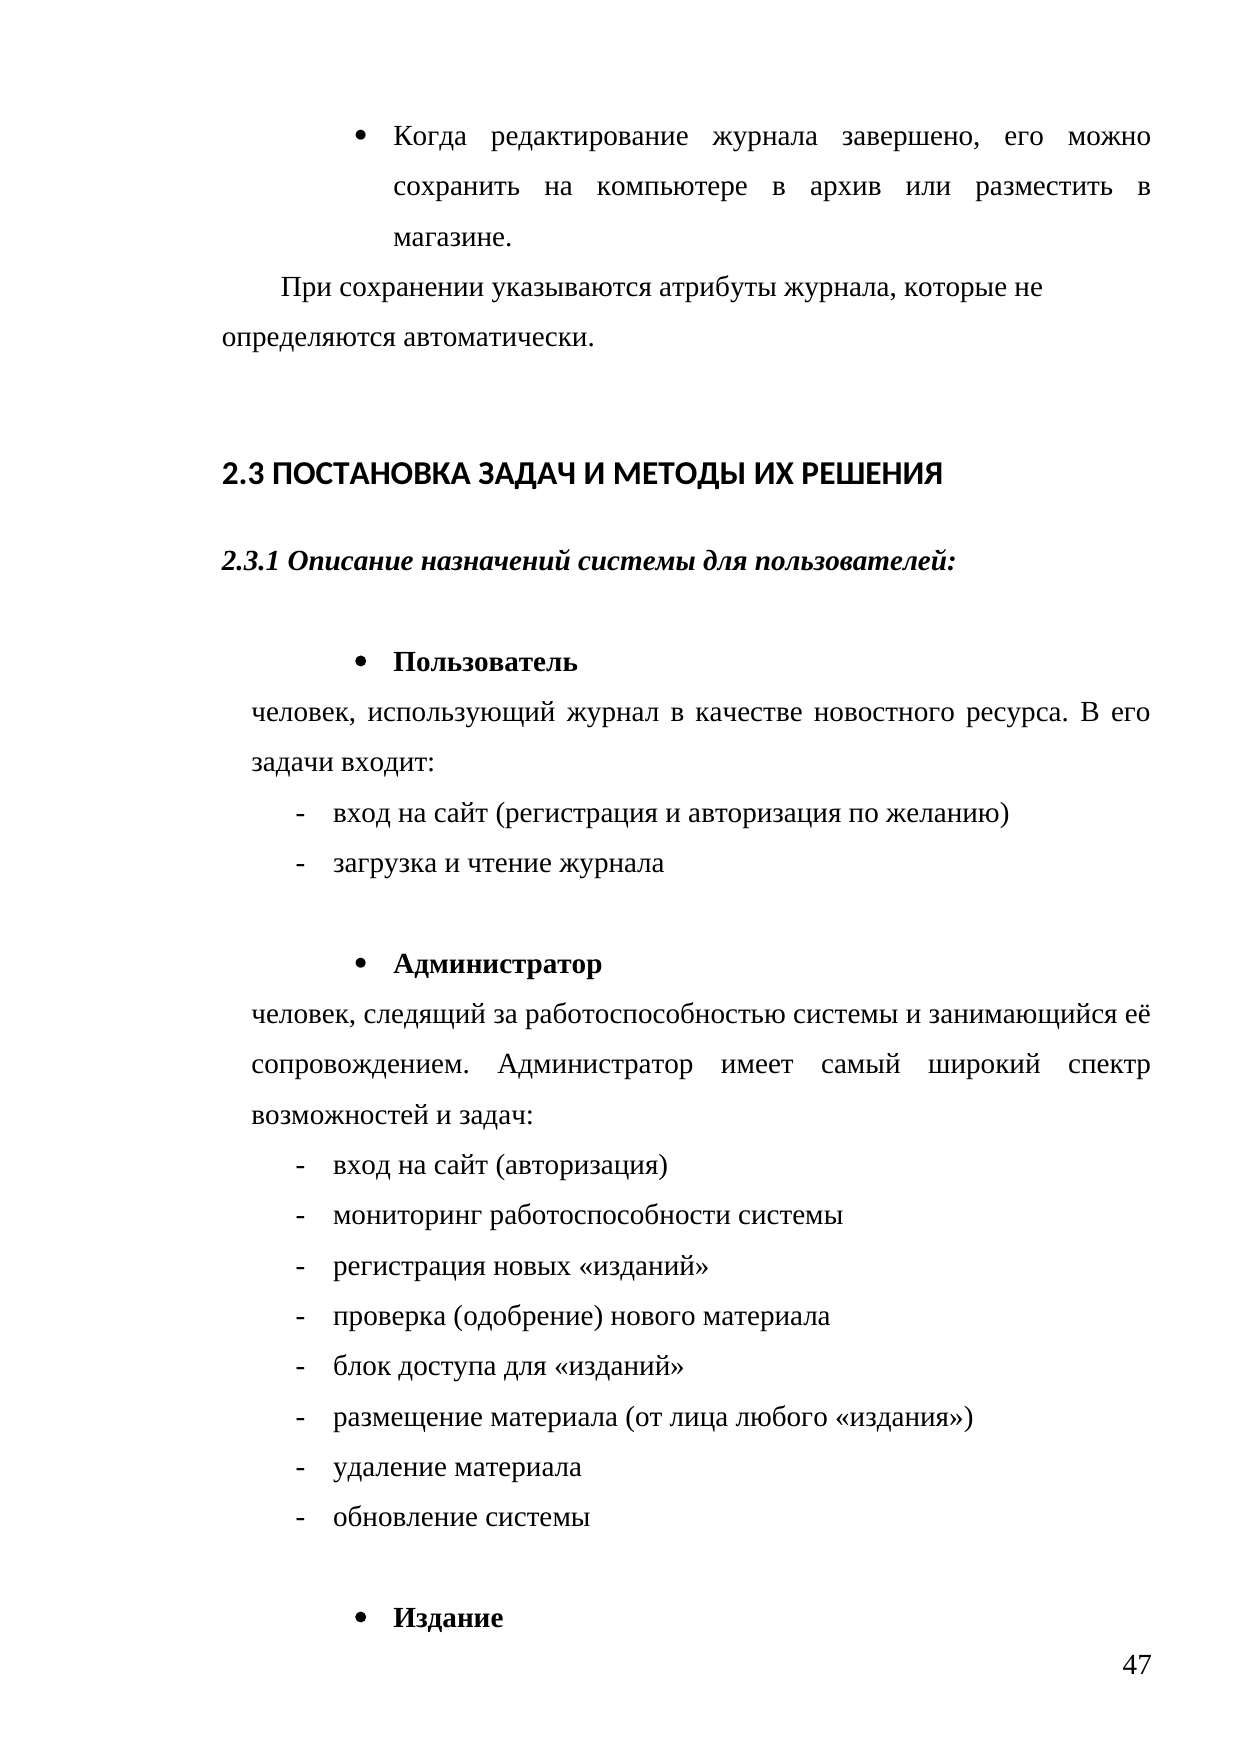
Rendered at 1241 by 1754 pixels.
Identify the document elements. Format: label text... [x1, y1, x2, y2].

list загрузка и чтение журнала [295, 845, 1152, 879]
text 2.3.1 Описание назначений системы для пользователей: [222, 543, 1152, 577]
list обновление системы [295, 1499, 1152, 1533]
list Пользователь [356, 644, 1152, 677]
list Издание [356, 1600, 1152, 1634]
list мониторинг работоспособности системы [295, 1197, 1152, 1231]
list человек, следящий за работоспособностью системы и занимающийся её сопровождением. Администратор имеет самый широкий спектр возможностей и задач: [251, 996, 1152, 1130]
subtitle 2.3 ПОСТАНОВКА ЗАДАЧ И МЕТОДЫ ИХ РЕШЕНИЯ [222, 452, 1152, 493]
list проверка (одобрение) нового материала [295, 1298, 1152, 1332]
text При сохранении указываются атрибуты журнала, которые не определяются автоматически. [222, 269, 1152, 353]
list удаление материала [295, 1449, 1152, 1483]
list Когда редактирование журнала завершено, его можно сохранить на компьютере в архив или разместить в магазине. [356, 118, 1152, 252]
list вход на сайт (авторизация) [295, 1147, 1152, 1181]
list блок доступа для «изданий» [295, 1348, 1152, 1382]
list вход на сайт (регистрация и авторизация по желанию) [295, 795, 1152, 828]
list человек, использующий журнал в качестве новостного ресурса. В его задачи входит: [251, 694, 1152, 778]
list регистрация новых «изданий» [295, 1248, 1152, 1281]
list Администратор [356, 946, 1152, 979]
list размещение материала (от лица любого «издания») [295, 1399, 1152, 1432]
